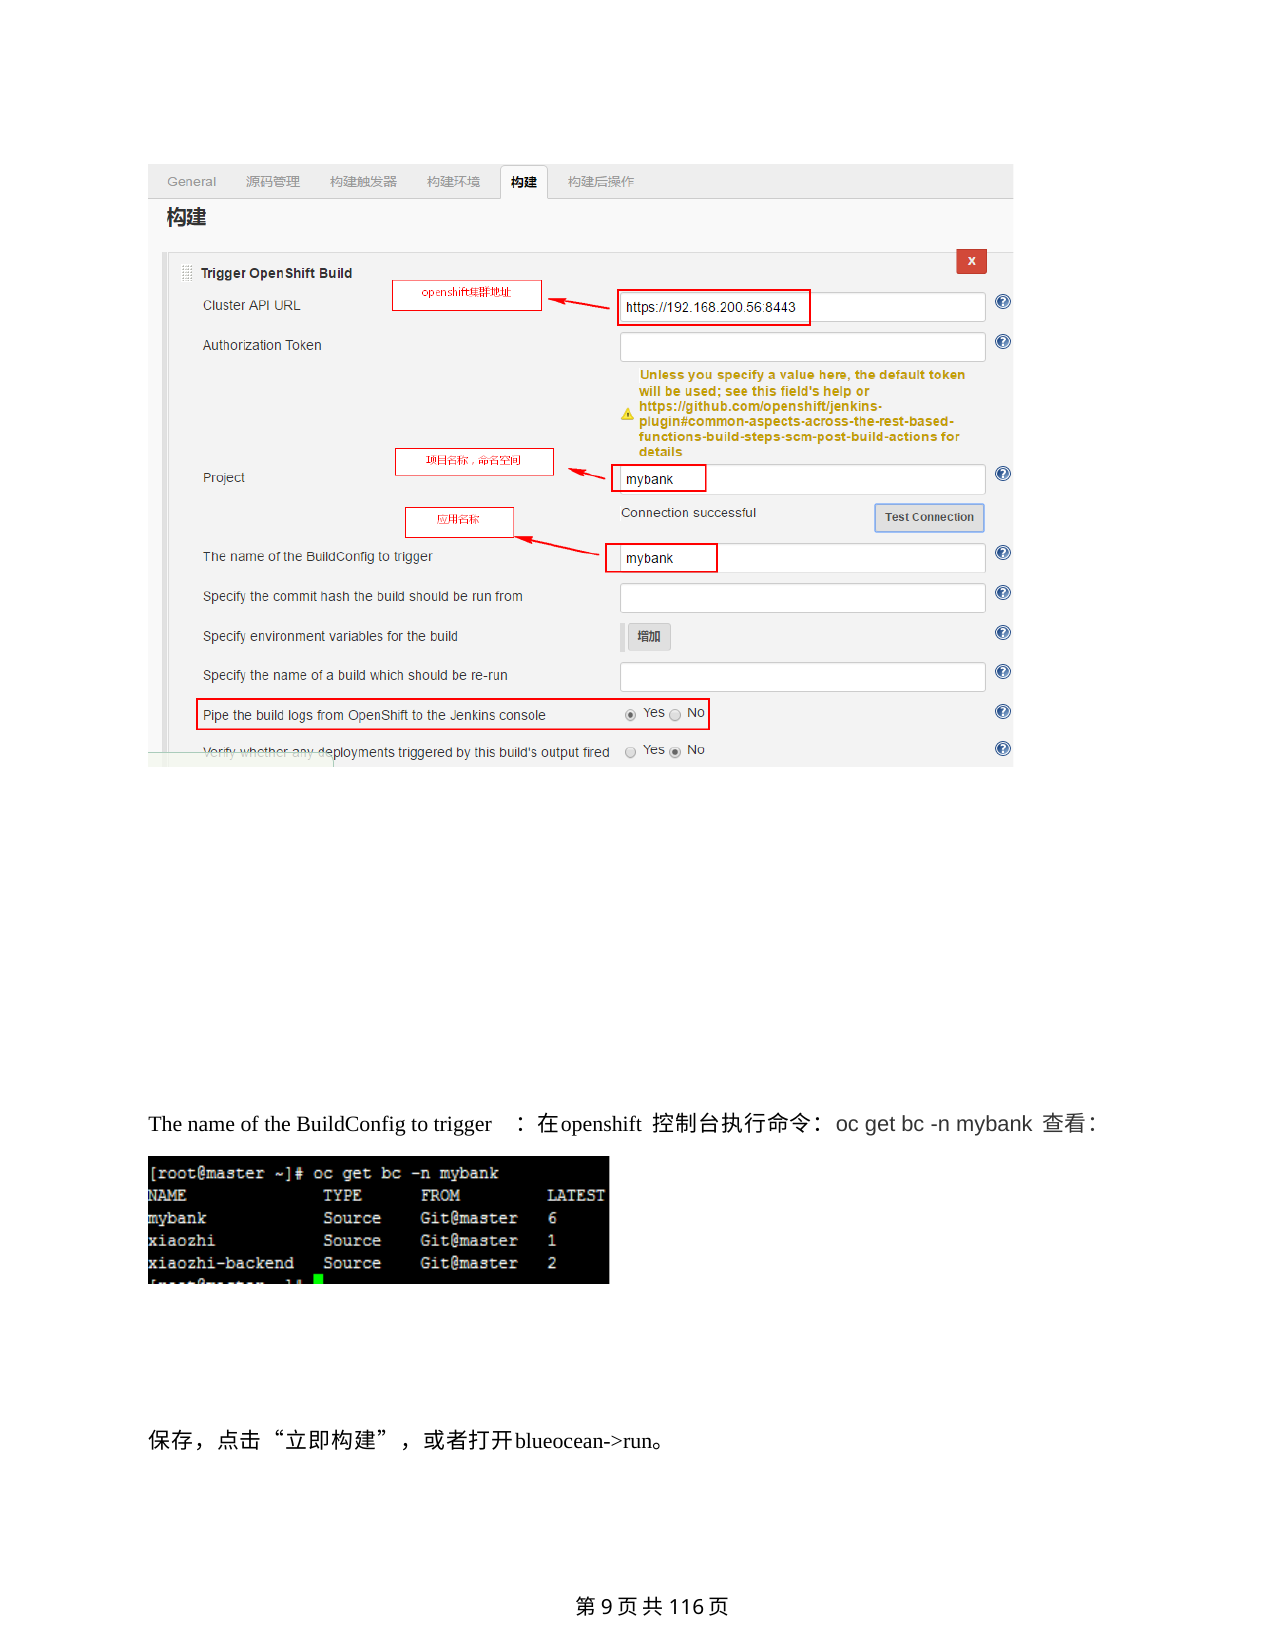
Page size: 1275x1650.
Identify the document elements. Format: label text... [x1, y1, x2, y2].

text The name of the BuildConfig to trigger：在openshift控制台执行命令：oc get bc -n mybank查看： [148, 1103, 1156, 1141]
picture [148, 164, 1014, 767]
text 保存，点击“立即构建”，或者打开blueocean->run。 [148, 1420, 1156, 1457]
picture [148, 1156, 610, 1284]
